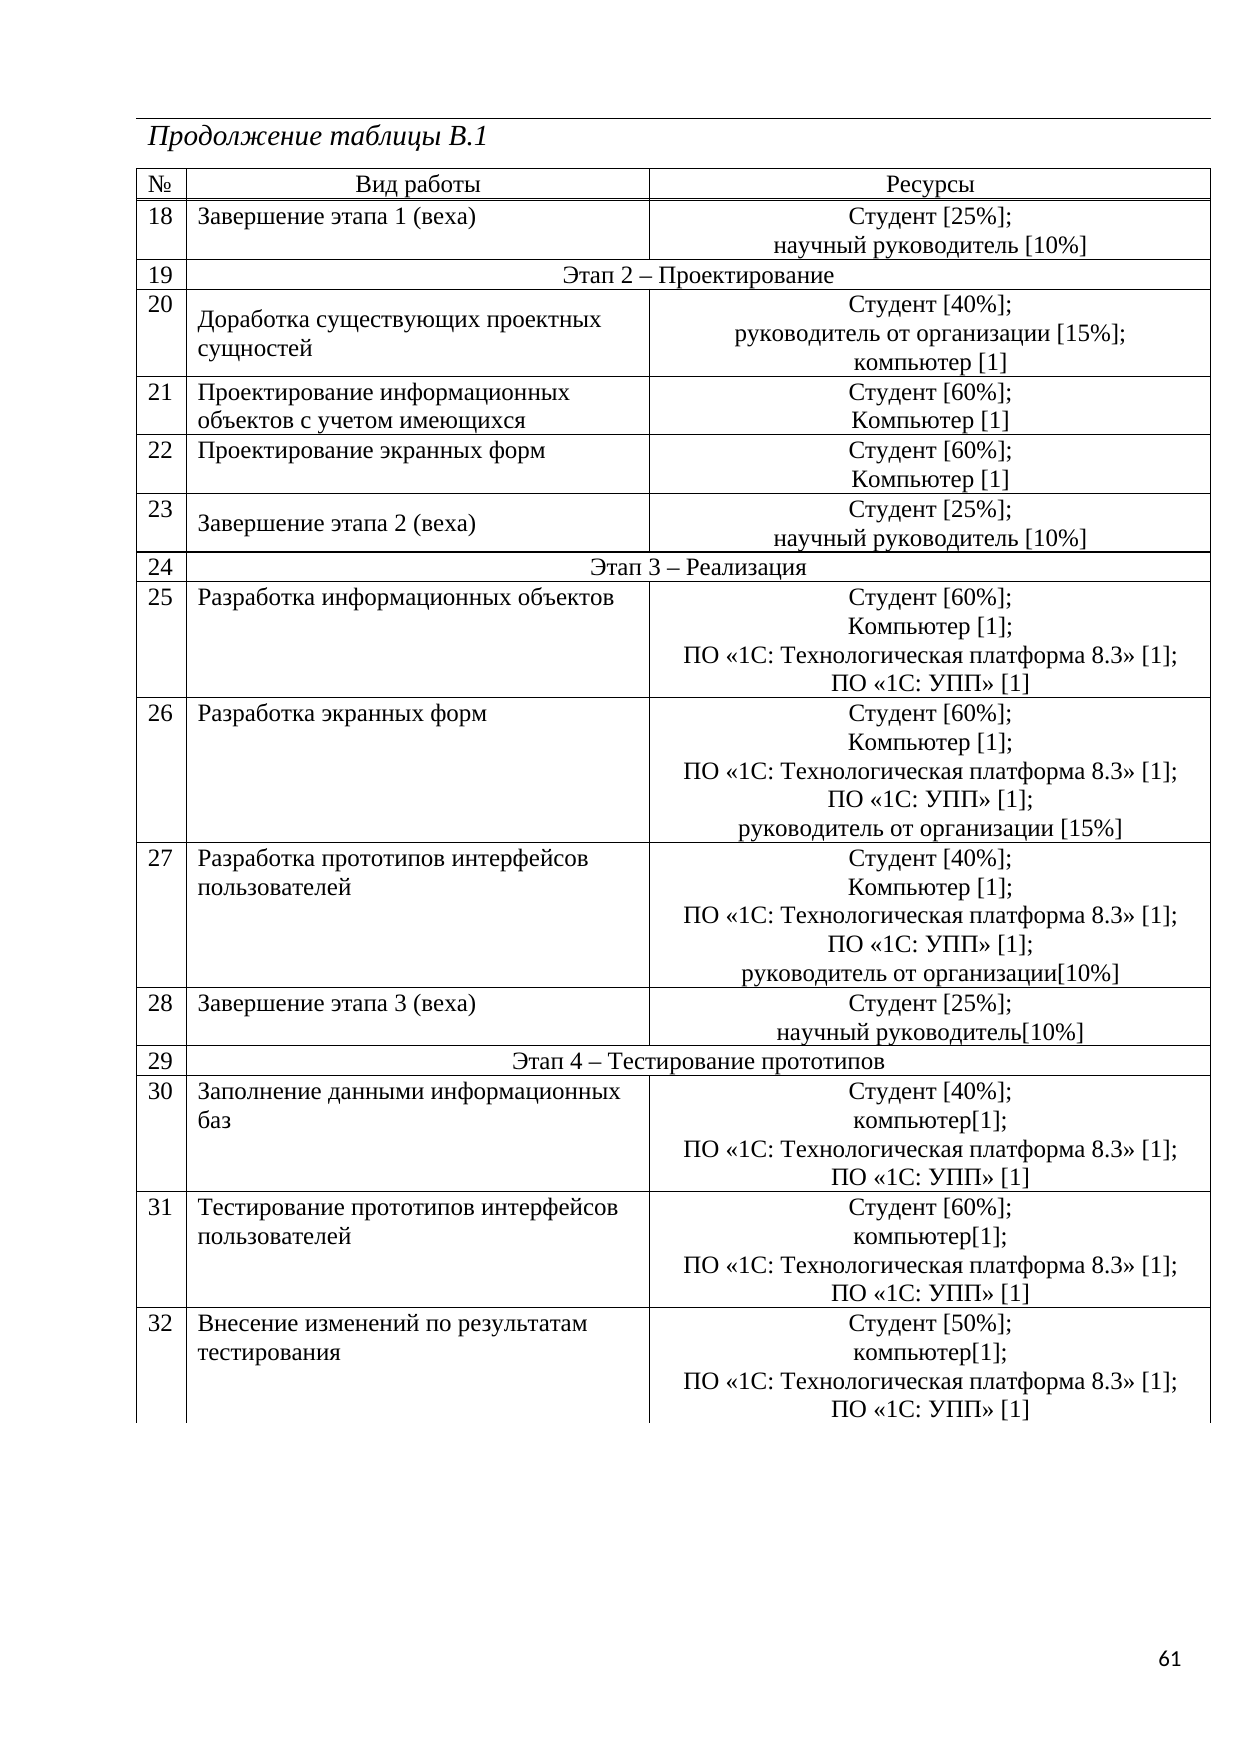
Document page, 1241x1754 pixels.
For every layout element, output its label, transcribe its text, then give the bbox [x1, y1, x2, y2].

table_cell Студент [25%]; научный руководитель [10%] [650, 201, 1210, 259]
table_cell 23 [137, 494, 186, 551]
table_cell 25 [137, 582, 186, 697]
table_cell Ресурсы [650, 169, 1210, 198]
table_cell 32 [137, 1308, 186, 1423]
table_cell 22 [137, 435, 186, 493]
table_cell 30 [137, 1076, 186, 1191]
table_cell Студент [60%]; компьютер[1]; ПО «1С: Технологическая платформа 8.3» [1]; ПО «1С: УПП» [1] [650, 1192, 1210, 1307]
table_cell Разработка информационных объектов [187, 582, 649, 697]
table_cell Студент [50%]; компьютер[1]; ПО «1С: Технологическая платформа 8.3» [1]; ПО «1С: УПП» [1] [650, 1308, 1210, 1423]
table_cell 26 [137, 698, 186, 842]
table_cell Студент [60%]; Компьютер [1]; ПО «1С: Технологическая платформа 8.3» [1]; ПО «1С: УПП» [1] [650, 582, 1210, 697]
table_cell 19 [137, 260, 186, 288]
table_cell Завершение этапа 1 (веха) [187, 201, 649, 259]
table_cell 28 [137, 988, 186, 1045]
table_cell 29 [137, 1046, 186, 1075]
table_cell Проектирование экранных форм [187, 435, 649, 493]
table_cell Студент [25%]; научный руководитель [10%] [650, 494, 1210, 551]
table_cell 24 [137, 553, 186, 581]
table_cell Этап 3 – Реализация [187, 553, 1210, 581]
table_cell Этап 2 – Проектирование [187, 260, 1210, 288]
table_cell Заполнение данными информационных баз [187, 1076, 649, 1191]
table_cell Вид работы [187, 169, 649, 198]
table_cell Тестирование прототипов интерфейсов пользователей [187, 1192, 649, 1307]
table_cell Проектирование информационных объектов с учетом имеющихся [187, 377, 649, 434]
table_cell Внесение изменений по результатам тестирования [187, 1308, 649, 1423]
table_cell Продолжение таблицы В.1 [136, 119, 1211, 168]
table_cell 18 [137, 201, 186, 259]
table_cell Студент [40%]; руководитель от организации [15%]; компьютер [1] [650, 290, 1210, 376]
table_cell Студент [40%]; компьютер[1]; ПО «1С: Технологическая платформа 8.3» [1]; ПО «1С: УПП» [1] [650, 1076, 1210, 1191]
table_cell 20 [137, 290, 186, 376]
table_cell 31 [137, 1192, 186, 1307]
table_cell Завершение этапа 2 (веха) [187, 494, 649, 551]
table_cell № [137, 169, 186, 198]
table_cell Студент [40%]; Компьютер [1]; ПО «1С: Технологическая платформа 8.3» [1]; ПО «1С: УПП» [1]; руководитель от организации[10%] [650, 843, 1210, 987]
table_cell Разработка прототипов интерфейсов пользователей [187, 843, 649, 987]
table_cell 27 [137, 843, 186, 987]
table_cell Разработка экранных форм [187, 698, 649, 842]
table_cell Студент [25%]; научный руководитель[10%] [650, 988, 1210, 1045]
table_cell Доработка существующих проектных сущностей [187, 290, 649, 376]
table_cell Завершение этапа 3 (веха) [187, 988, 649, 1045]
table_cell Студент [60%]; Компьютер [1] [650, 377, 1210, 434]
table_cell Этап 4 – Тестирование прототипов [187, 1046, 1210, 1075]
table_cell 21 [137, 377, 186, 434]
table_cell Студент [60%]; Компьютер [1]; ПО «1С: Технологическая платформа 8.3» [1]; ПО «1С: УПП» [1]; руководитель от организации [15%] [650, 698, 1210, 842]
table_cell Студент [60%]; Компьютер [1] [650, 435, 1210, 493]
